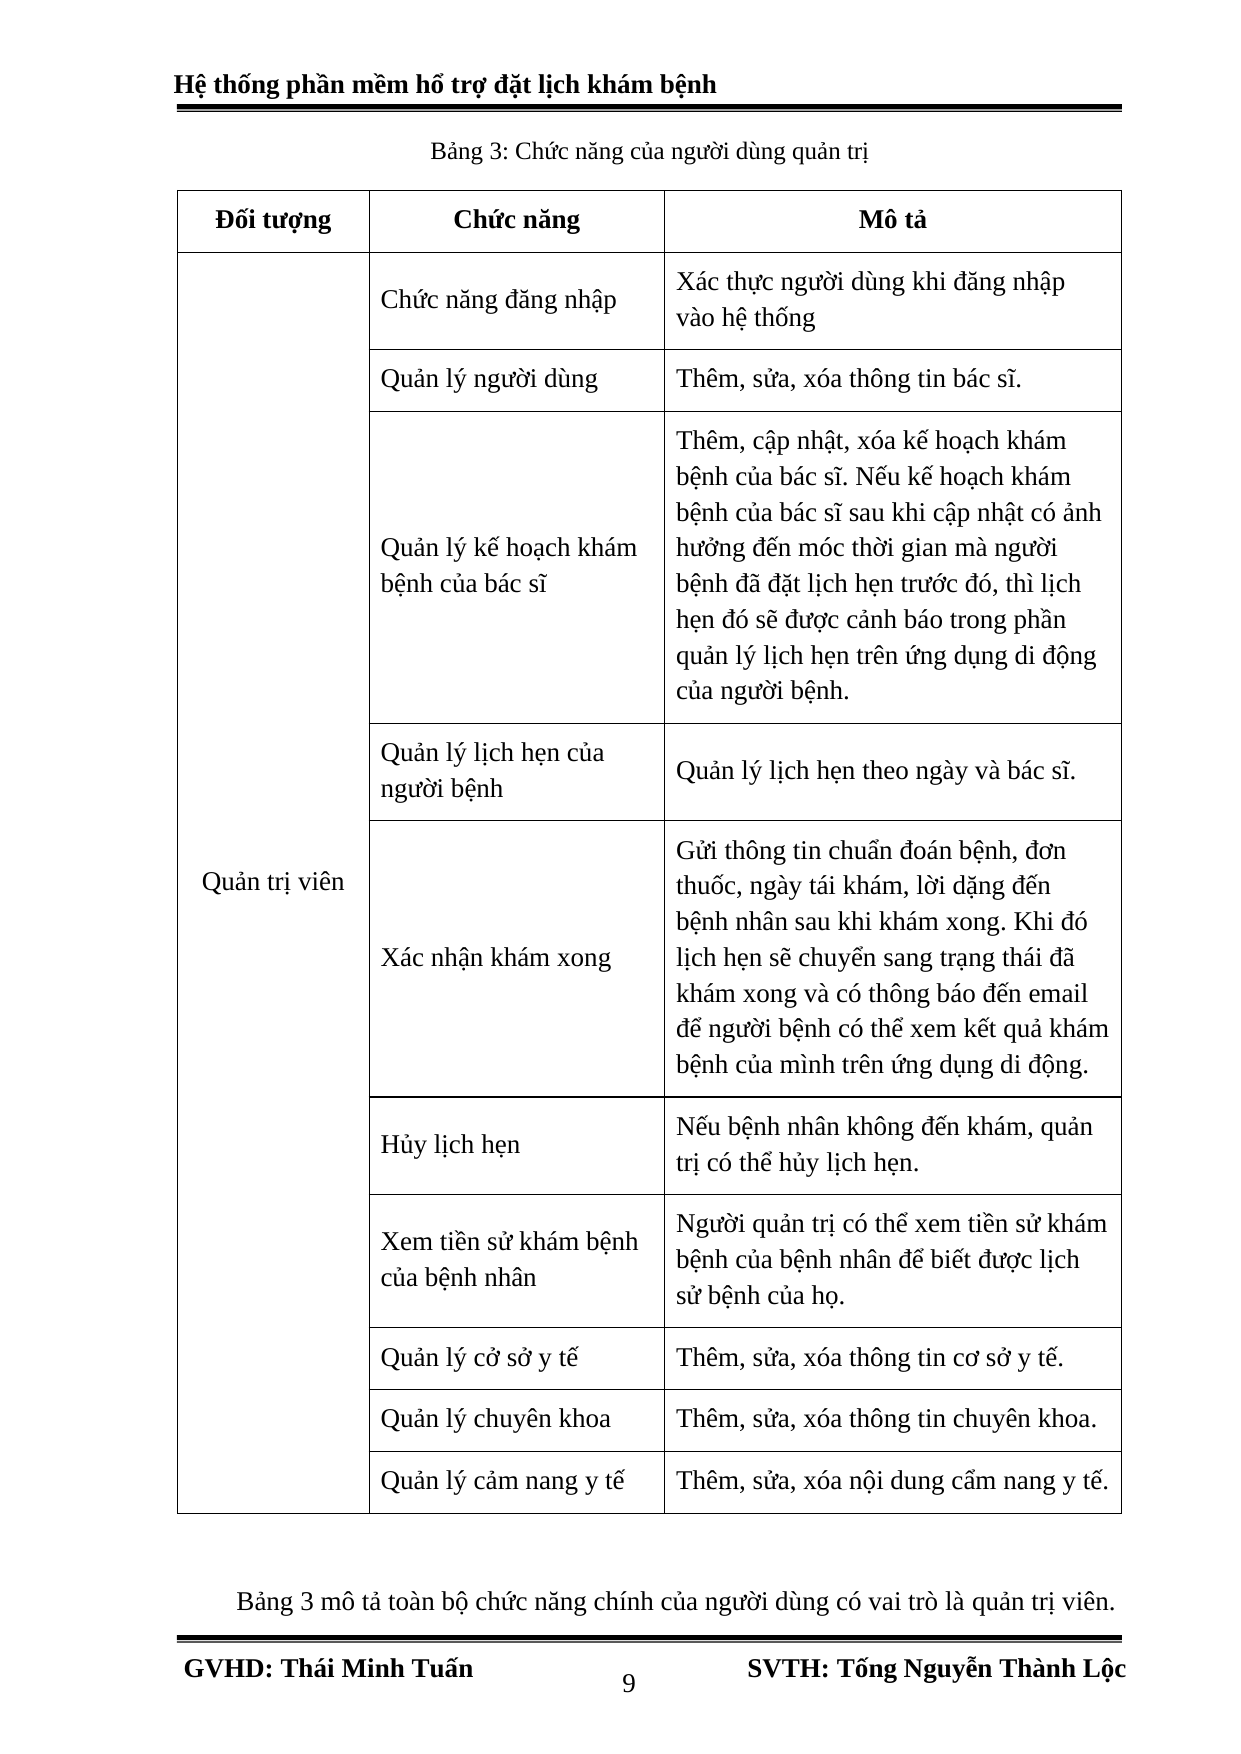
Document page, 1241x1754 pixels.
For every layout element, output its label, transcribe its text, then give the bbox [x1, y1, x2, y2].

table_cell Thêm, cập nhật, xóa kế hoạch khám bệnh của bác sĩ. Nếu kế hoạch khám bệnh của bác sĩ sau khi cập nhật có ảnh hưởng đến móc thời gian mà người bệnh đã đặt lịch hẹn trước đó, thì lịch hẹn đó sẽ được cảnh báo trong phần quản lý lịch hẹn trên ứng dụng di động của người bệnh. [665, 412, 1121, 723]
table_cell Xác thực người dùng khi đăng nhập vào hệ thống [665, 253, 1121, 349]
table_cell Người quản trị có thể xem tiền sử khám bệnh của bệnh nhân để biết được lịch sử bệnh của họ. [665, 1195, 1121, 1327]
table_cell Quản lý kế hoạch khám bệnh của bác sĩ [370, 412, 664, 723]
table_cell Xem tiền sử khám bệnh của bệnh nhân [370, 1195, 664, 1327]
table_cell Quản trị viên [178, 253, 369, 1512]
table_cell Quản lý lịch hẹn của người bệnh [370, 724, 664, 820]
table_cell Quản lý chuyên khoa [370, 1390, 664, 1451]
table_cell Hủy lịch hẹn [370, 1098, 664, 1194]
table_header Đối tượng [178, 191, 369, 252]
table_cell Xác nhận khám xong [370, 821, 664, 1096]
table_cell Quản lý cở sở y tế [370, 1328, 664, 1389]
table_cell Quản lý cảm nang y tế [370, 1452, 664, 1512]
table_header Chức năng [370, 191, 664, 252]
table_cell Thêm, sửa, xóa nội dung cẩm nang y tế. [665, 1452, 1121, 1512]
table_cell Chức năng đăng nhập [370, 253, 664, 349]
table_cell Quản lý người dùng [370, 350, 664, 411]
table_cell Gửi thông tin chuẩn đoán bệnh, đơn thuốc, ngày tái khám, lời dặng đến bệnh nhân sau khi khám xong. Khi đó lịch hẹn sẽ chuyển sang trạng thái đã khám xong và có thông báo đến email để người bệnh có thể xem kết quả khám bệnh của mình trên ứng dụng di động. [665, 821, 1121, 1096]
table_cell Thêm, sửa, xóa thông tin chuyên khoa. [665, 1390, 1121, 1451]
text Bảng 3: Chức năng của người dùng quản trị [177, 136, 1122, 165]
table_cell Thêm, sửa, xóa thông tin cơ sở y tế. [665, 1328, 1121, 1389]
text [177, 1585, 1121, 1616]
table_cell Quản lý lịch hẹn theo ngày và bác sĩ. [665, 724, 1121, 820]
table_header Mô tả [665, 191, 1121, 252]
table_cell Nếu bệnh nhân không đến khám, quản trị có thể hủy lịch hẹn. [665, 1098, 1121, 1194]
table_cell Thêm, sửa, xóa thông tin bác sĩ. [665, 350, 1121, 411]
